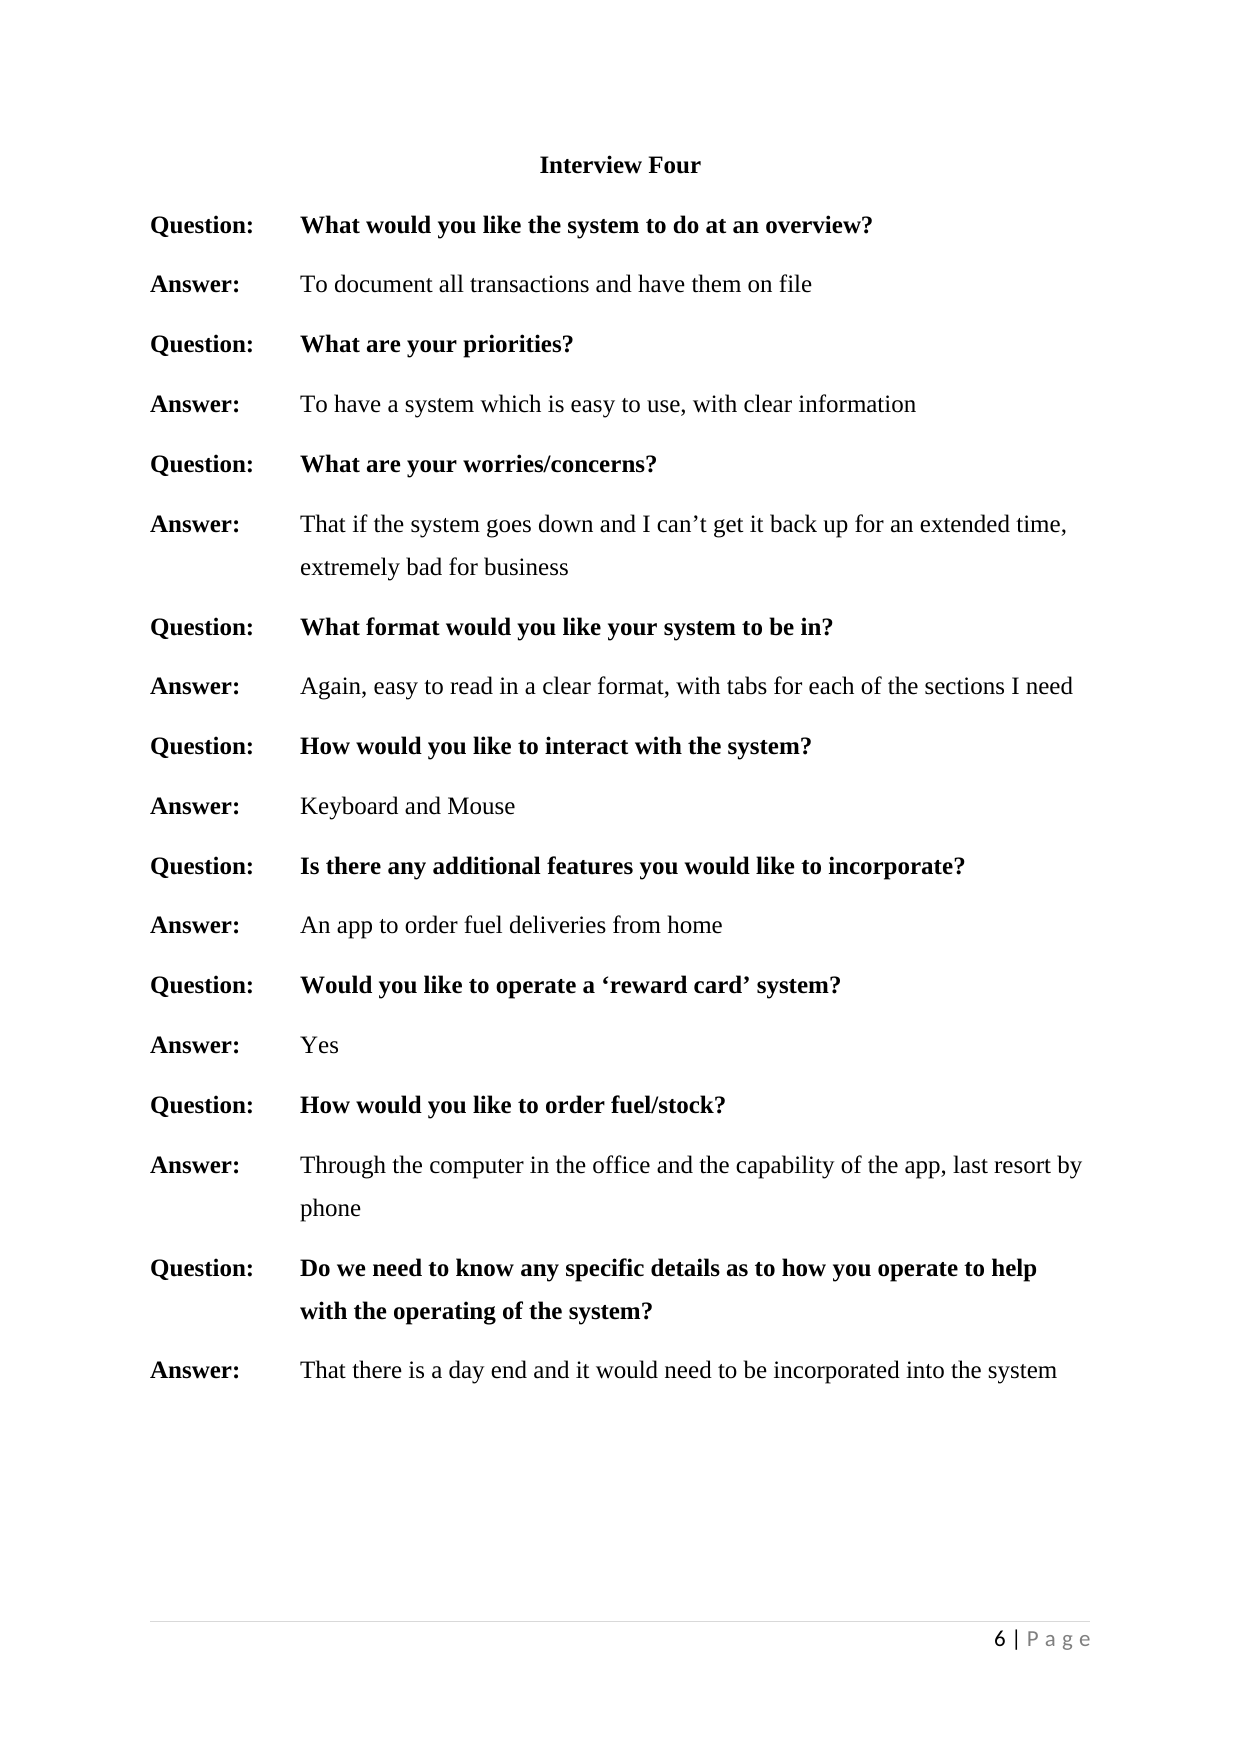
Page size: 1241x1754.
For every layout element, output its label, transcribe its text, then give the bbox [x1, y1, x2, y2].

text Question: Is there any additional features you would like to incorporate? [150, 851, 1090, 879]
text Answer: That there is a day end and it would need to be incorporated into the system [150, 1356, 1090, 1384]
text Answer: Through the computer in the office and the capability of the app, last resort by phone [150, 1150, 1090, 1222]
text Interview Four [150, 150, 1090, 179]
text Question: What format would you like your system to be in? [150, 612, 1090, 640]
text Answer: To have a system which is easy to use, with clear information [150, 389, 1090, 418]
text Question: What are your worries/concerns? [150, 449, 1090, 478]
text Question: How would you like to order fuel/stock? [150, 1090, 1090, 1119]
text Answer: Yes [150, 1030, 1090, 1059]
text Question: What would you like the system to do at an overview? [150, 210, 1090, 238]
text Answer: To document all transactions and have them on file [150, 269, 1090, 298]
text Answer: Again, easy to read in a clear format, with tabs for each of the sections I need [150, 671, 1090, 700]
text Question: How would you like to interact with the system? [150, 731, 1090, 760]
text Question: What are your priorities? [150, 329, 1090, 358]
text Answer: That if the system goes down and I can’t get it back up for an extended time, extremely bad for business [150, 509, 1090, 581]
text Answer: Keyboard and Mouse [150, 791, 1090, 820]
text Question: Would you like to operate a ‘reward card’ system? [150, 970, 1090, 999]
text Question: Do we need to know any specific details as to how you operate to help with the operating of the system? [150, 1253, 1090, 1324]
text Answer: An app to order fuel deliveries from home [150, 911, 1090, 939]
